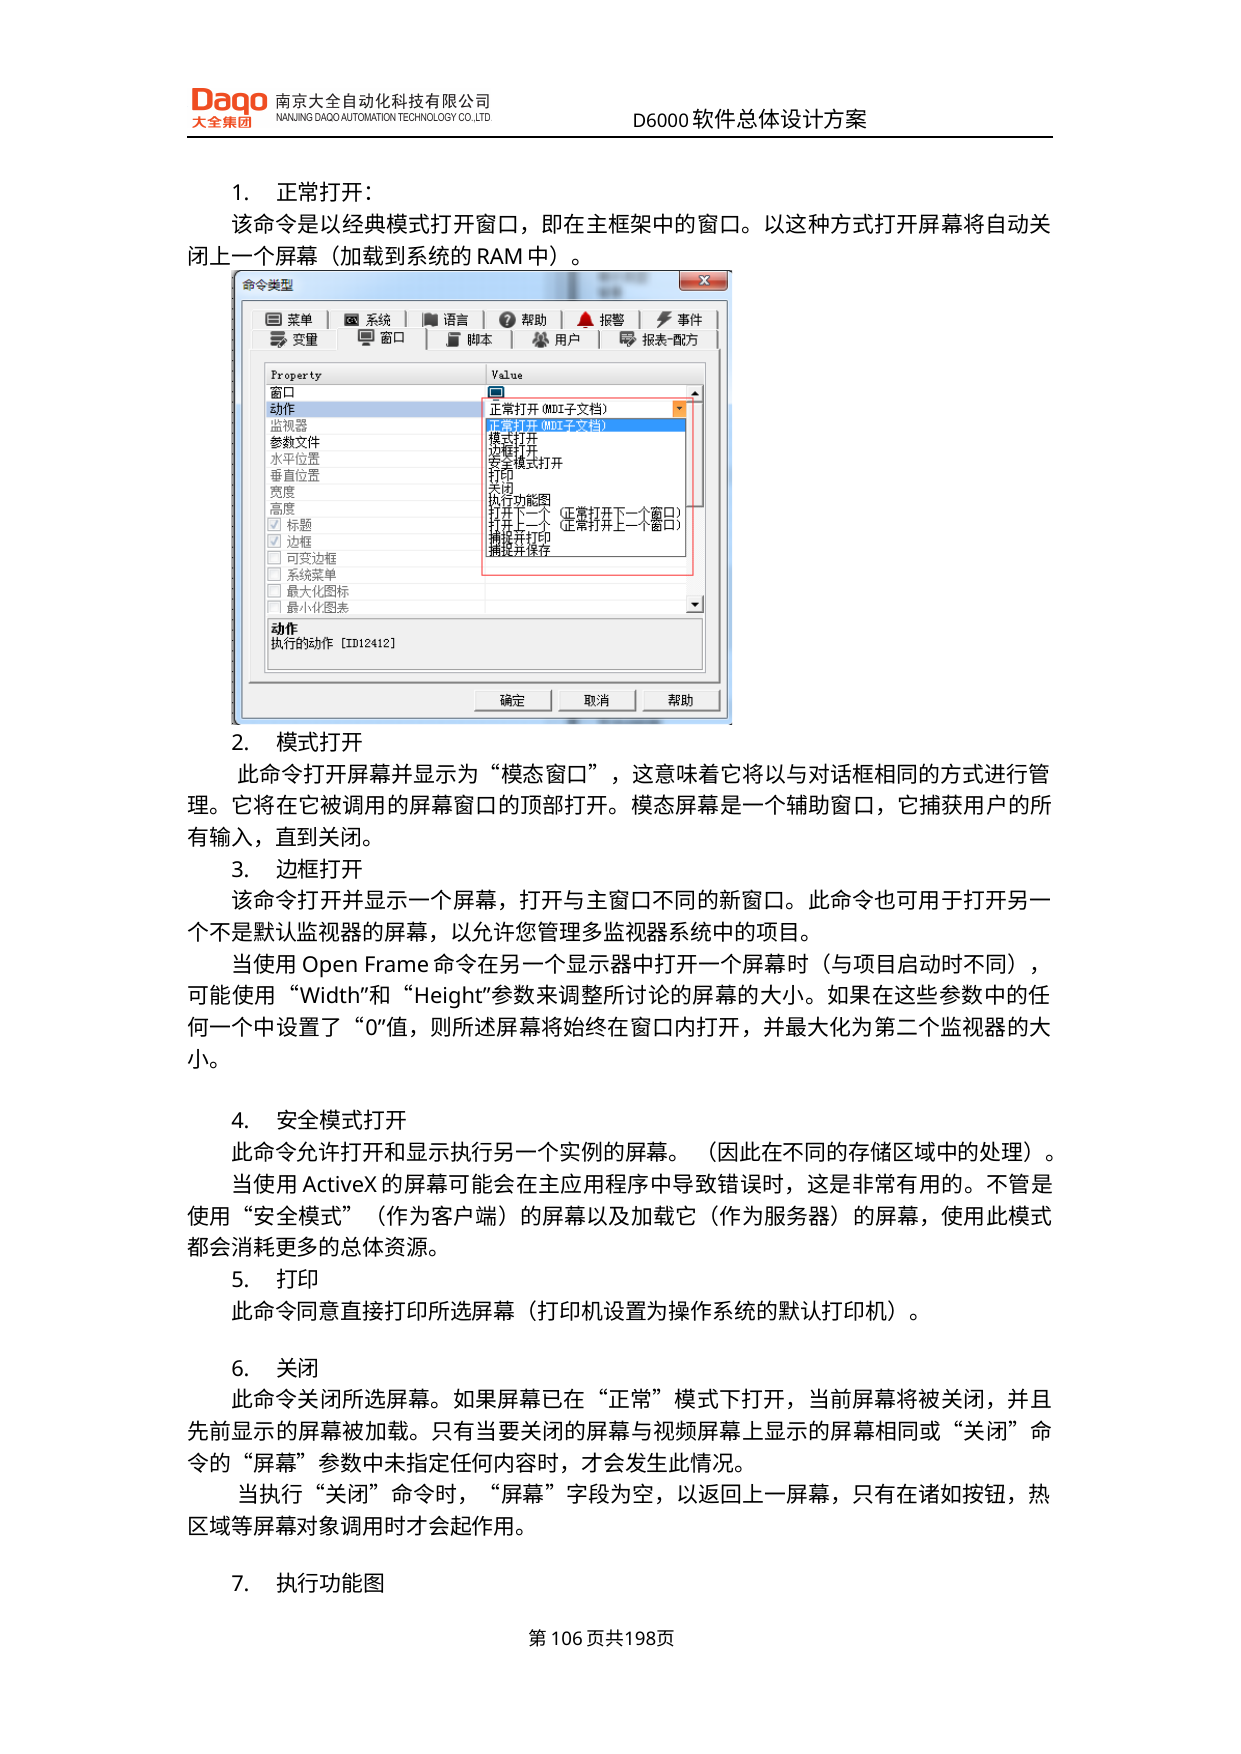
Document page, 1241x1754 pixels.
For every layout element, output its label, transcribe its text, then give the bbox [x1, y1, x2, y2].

text 2. 模式打开 [187, 725, 1053, 757]
text 此命令关闭所选屏幕。如果屏幕已在“正常”模式下打开，当前屏幕将被关闭，并且先前显示的屏幕被加载。只有当要关闭的屏幕与视频屏幕上显示的屏幕相同或“关闭”命令的“屏幕”参数中未指定任何内容时，才会发生此情况。 [187, 1382, 1053, 1477]
text 此命令打开屏幕并显示为“模态窗口”，这意味着它将以与对话框相同的方式进行管理。它将在它被调用的屏幕窗口的顶部打开。模态屏幕是一个辅助窗口，它捕获用户的所有输入，直到关闭。 [187, 757, 1053, 852]
text 当使用ActiveX的屏幕可能会在主应用程序中导致错误时，这是非常有用的。不管是使用“安全模式”（作为客户端）的屏幕以及加载它（作为服务器）的屏幕，使用此模式都会消耗更多的总体资源。 [187, 1167, 1053, 1262]
text 3. 边框打开 [187, 852, 1053, 883]
picture [187, 88, 492, 128]
text 当执行“关闭”命令时，“屏幕”字段为空，以返回上一屏幕，只有在诸如按钮，热区域等屏幕对象调用时才会起作用。 [187, 1477, 1053, 1541]
picture [231, 270, 733, 725]
text 此命令允许打开和显示执行另一个实例的屏幕。 （因此在不同的存储区域中的处理）。 [187, 1135, 1053, 1167]
text 该命令打开并显示一个屏幕，打开与主窗口不同的新窗口。此命令也可用于打开另一个不是默认监视器的屏幕，以允许您管理多监视器系统中的项目。 [187, 883, 1053, 947]
text 此命令同意直接打印所选屏幕（打印机设置为操作系统的默认打印机）。 [187, 1294, 1053, 1326]
text 1. 正常打开： [187, 175, 1053, 207]
text 6. 关闭 [187, 1351, 1053, 1382]
text 7. 执行功能图 [187, 1566, 1053, 1598]
text 该命令是以经典模式打开窗口，即在主框架中的窗口。以这种方式打开屏幕将自动关闭上一个屏幕（加载到系统的RAM中）。 [187, 207, 1053, 270]
text 当使用Open Frame命令在另一个显示器中打开一个屏幕时（与项目启动时不同），可能使用“Width”和“Height”参数来调整所讨论的屏幕的大小。如果在这些参数中的任何一个中设置了“0”值，则所述屏幕将始终在窗口内打开，并最大化为第二个监视器的大小。 [187, 947, 1053, 1074]
text 4. 安全模式打开 [187, 1103, 1053, 1135]
text 5. 打印 [187, 1262, 1053, 1294]
